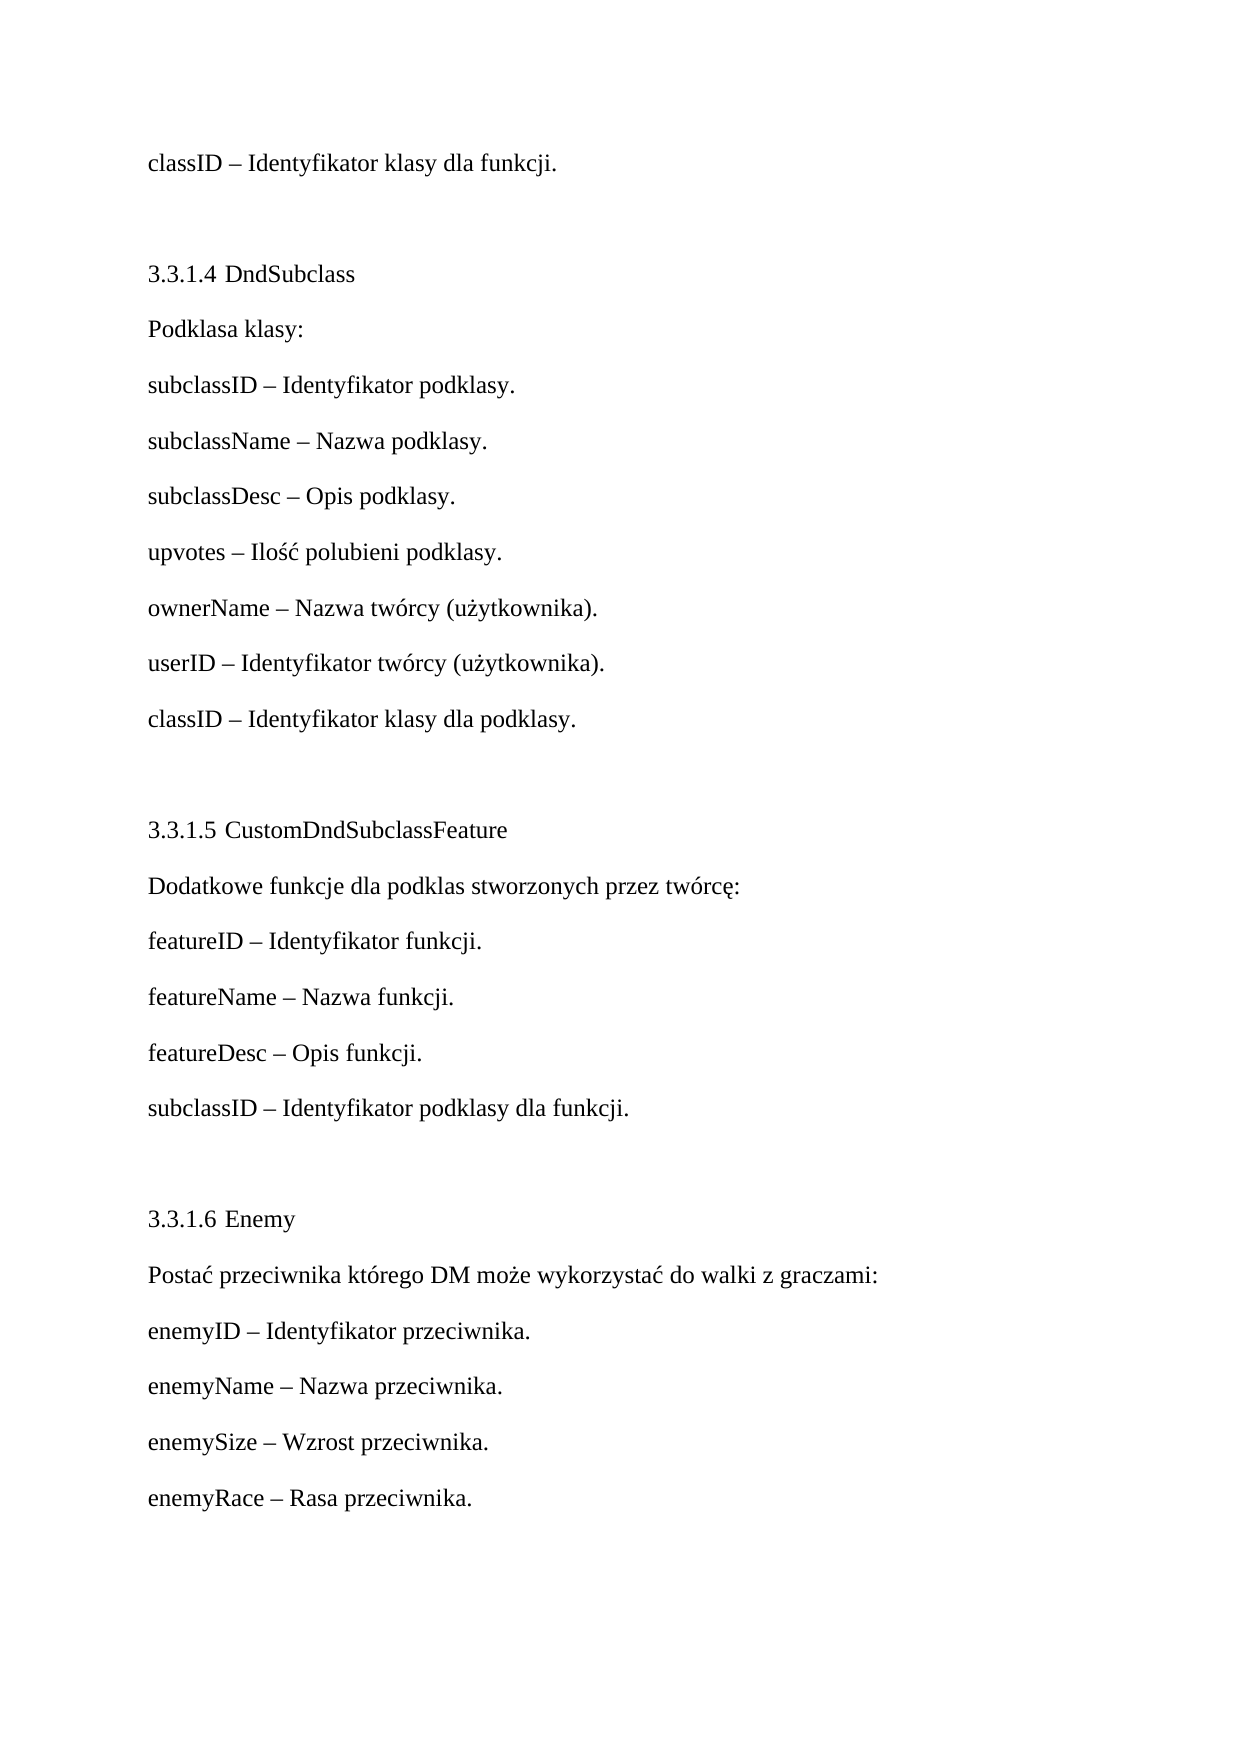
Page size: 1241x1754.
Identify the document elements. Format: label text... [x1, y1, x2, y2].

text upvotes – Ilość polubieni podklasy. [148, 537, 1093, 566]
text featureID – Identyfikator funkcji. [148, 926, 1093, 955]
text Postać przeciwnika którego DM może wykorzystać do walki z graczami: [148, 1260, 1093, 1289]
text Podklasa klasy: [148, 314, 1093, 343]
text enemyRace – Rasa przeciwnika. [148, 1483, 1093, 1511]
text subclassDesc – Opis podklasy. [148, 481, 1093, 510]
text classID – Identyfikator klasy dla podklasy. [148, 704, 1093, 733]
text featureName – Nazwa funkcji. [148, 982, 1093, 1011]
text classID – Identyfikator klasy dla funkcji. [148, 148, 1093, 176]
text subclassName – Nazwa podklasy. [148, 426, 1093, 454]
text Dodatkowe funkcje dla podklas stworzonych przez twórcę: [148, 871, 1093, 899]
text enemyID – Identyfikator przeciwnika. [148, 1316, 1093, 1344]
subtitle Enemy [148, 1204, 1093, 1233]
text enemySize – Wzrost przeciwnika. [148, 1427, 1093, 1456]
text subclassID – Identyfikator podklasy dla funkcji. [148, 1093, 1093, 1122]
subtitle DndSubclass [148, 259, 1093, 288]
text subclassID – Identyfikator podklasy. [148, 370, 1093, 399]
text ownerName – Nazwa twórcy (użytkownika). [148, 593, 1093, 621]
text enemyName – Nazwa przeciwnika. [148, 1371, 1093, 1400]
text featureDesc – Opis funkcji. [148, 1038, 1093, 1066]
subtitle CustomDndSubclassFeature [148, 815, 1093, 844]
text userID – Identyfikator twórcy (użytkownika). [148, 648, 1093, 677]
